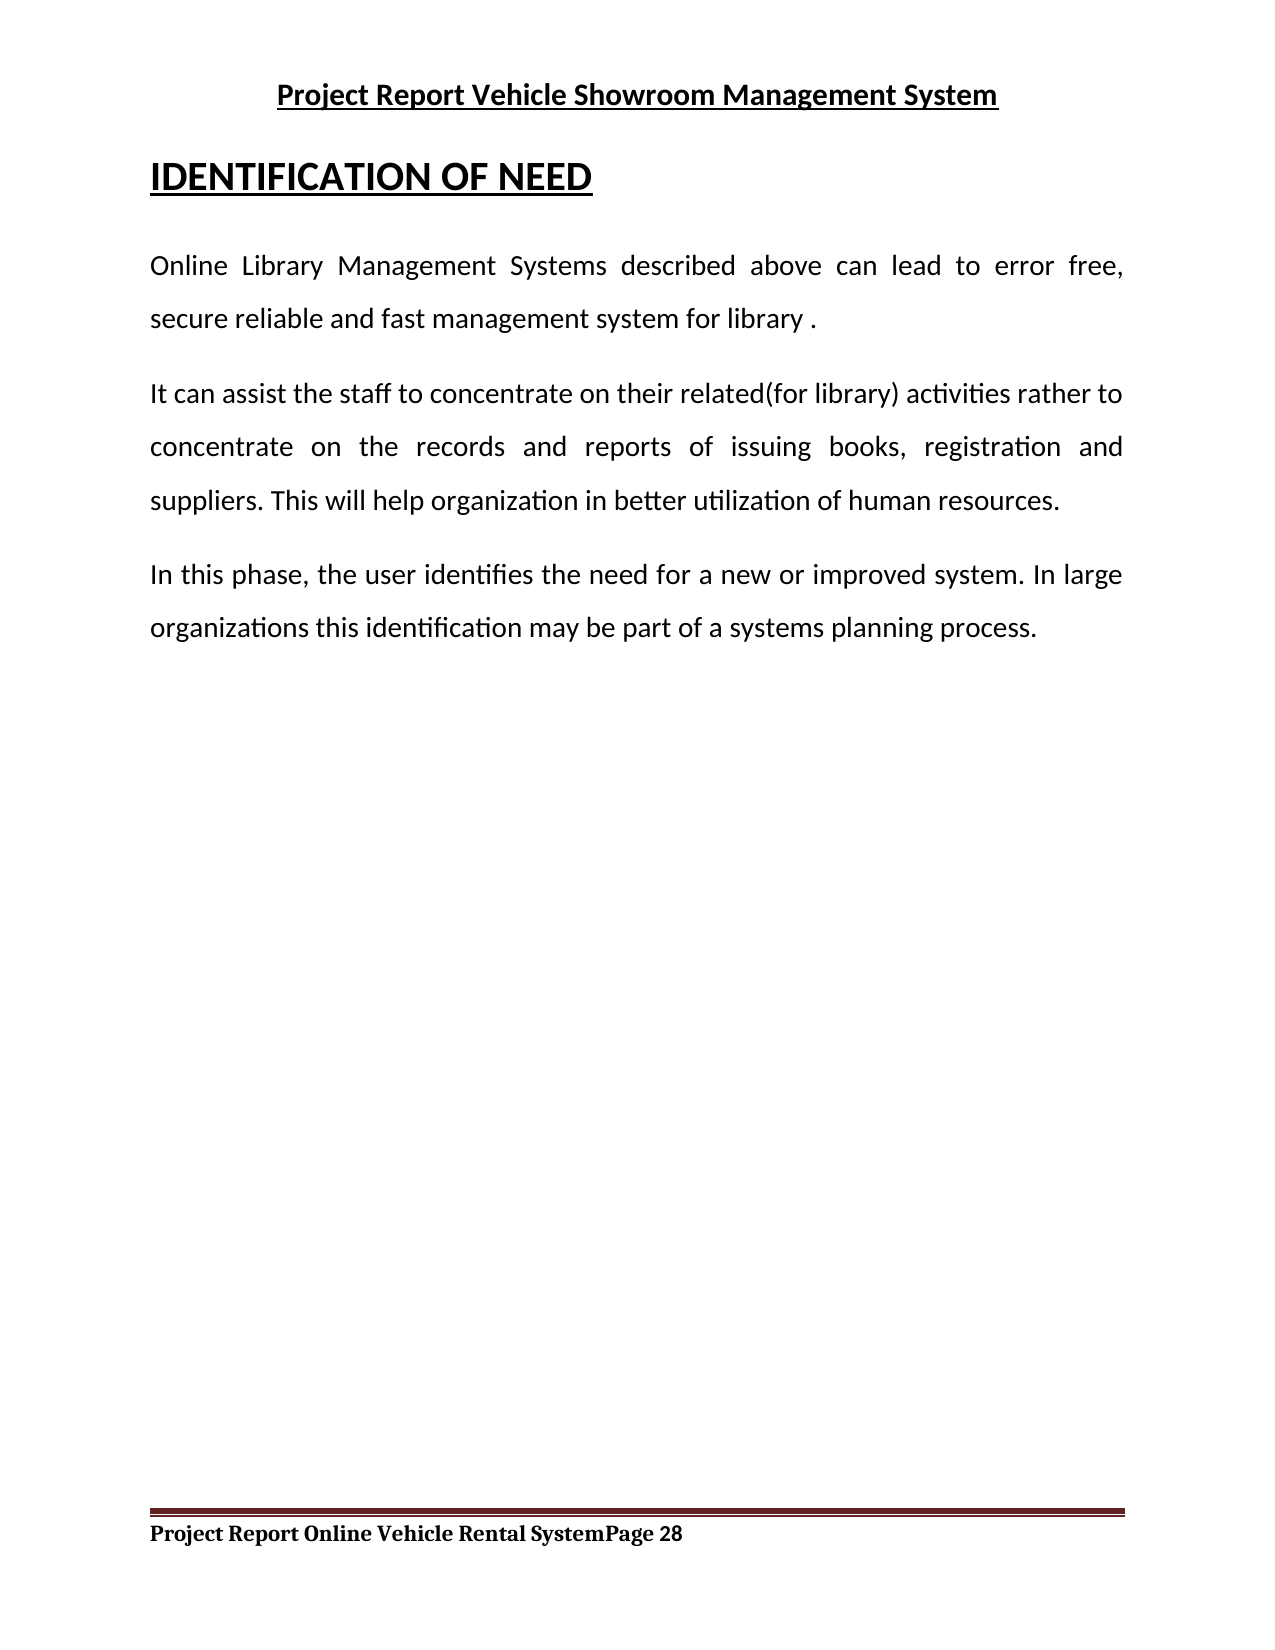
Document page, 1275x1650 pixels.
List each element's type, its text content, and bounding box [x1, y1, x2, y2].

text In this phase, the user identifies the need for a new or improved system. In large organizations this identification may be part of a systems planning process. [150, 556, 1125, 645]
text Online Library Management Systems described above can lead to error free, secure reliable and fast management system for library . [150, 247, 1125, 336]
text It can assist the staff to concentrate on their related(for library) activities rather to concentrate on the records and reports of issuing books, registration and suppliers. This will help organization in better utilization of human resources. [150, 375, 1125, 517]
text IDENTIFICATION OF NEED [150, 150, 1125, 201]
